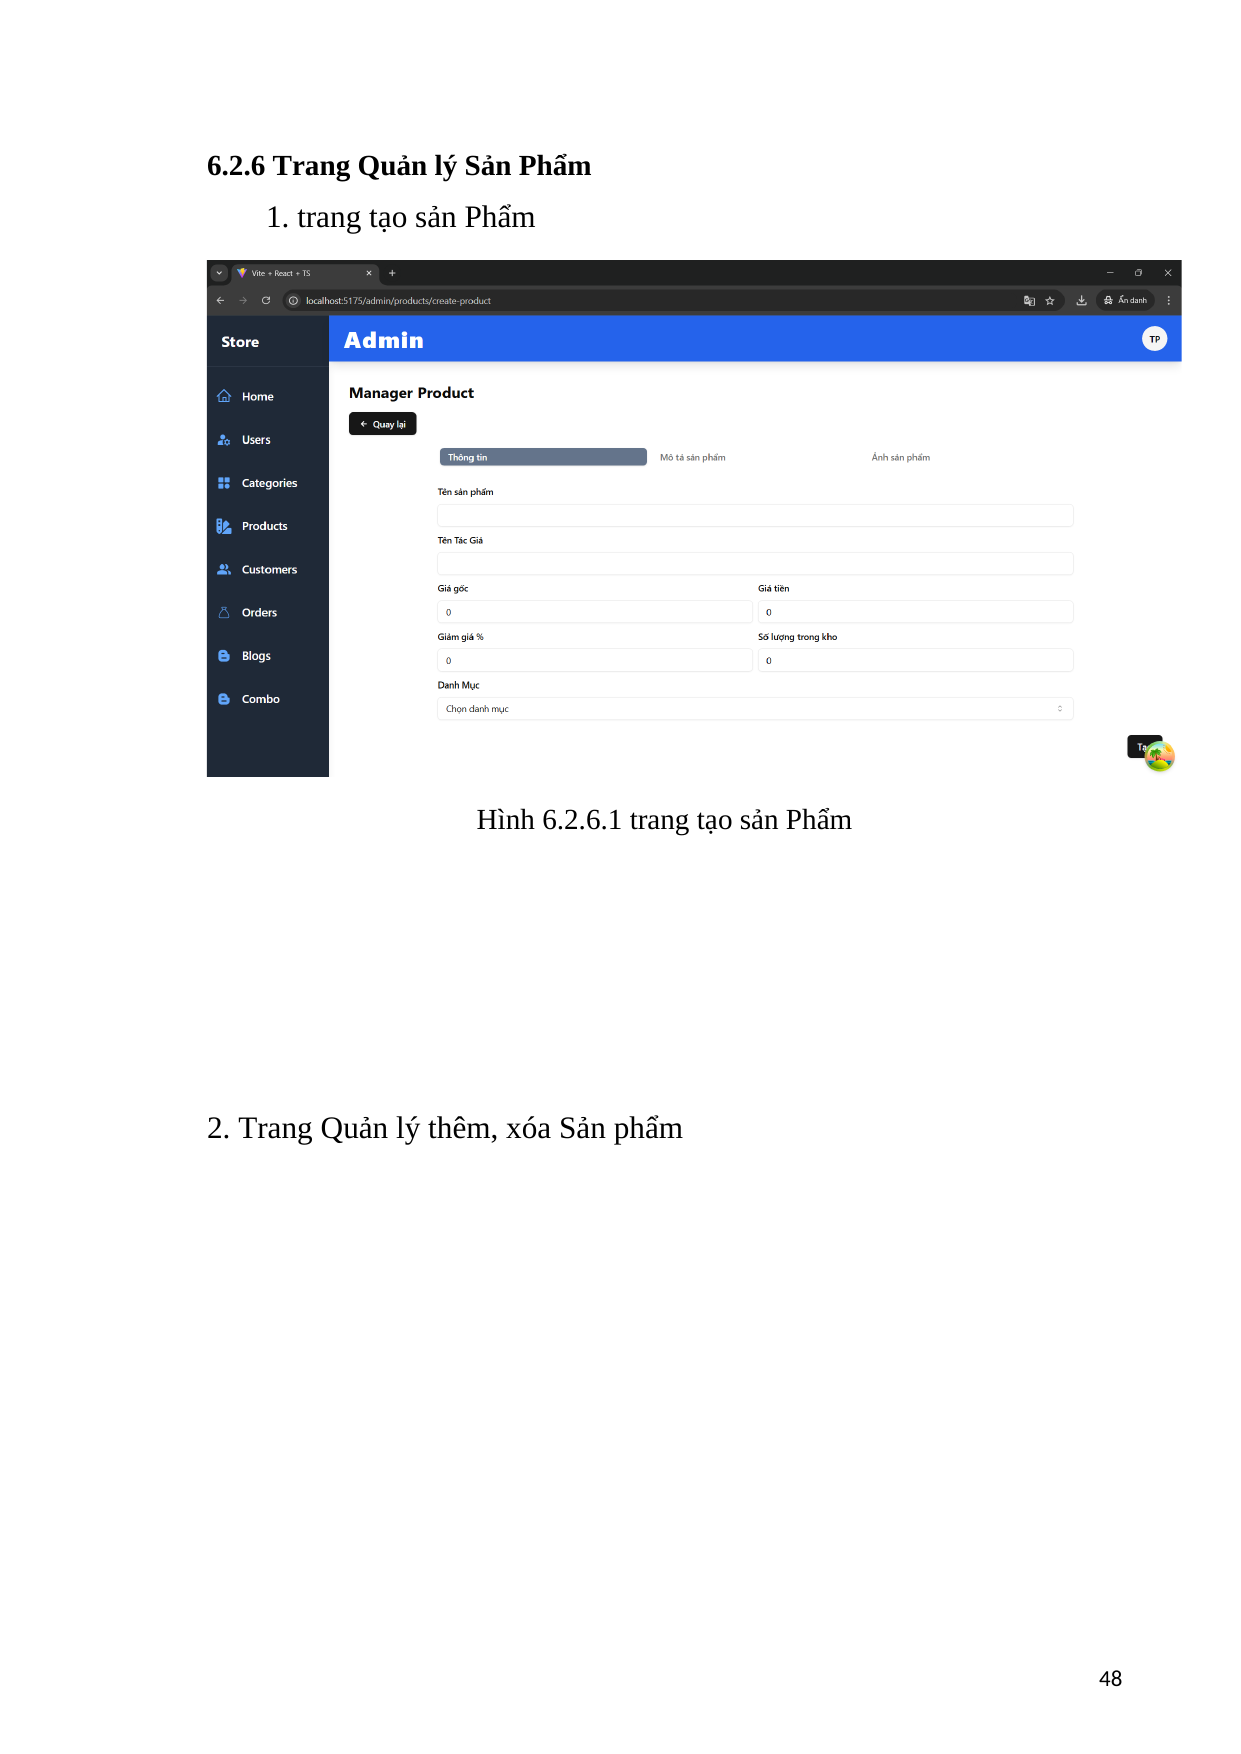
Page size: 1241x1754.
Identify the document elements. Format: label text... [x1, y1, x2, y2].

text Hình 6.2.6.1 trang tạo sản Phẩm [207, 802, 1122, 835]
text 2. Trang Quản lý thêm, xóa Sản phẩm [207, 1109, 1122, 1145]
text 1. trang tạo sản Phẩm [207, 198, 1122, 234]
subtitle 6.2.6 Trang Quản lý Sản Phẩm [207, 148, 1122, 181]
picture [206, 260, 1182, 777]
